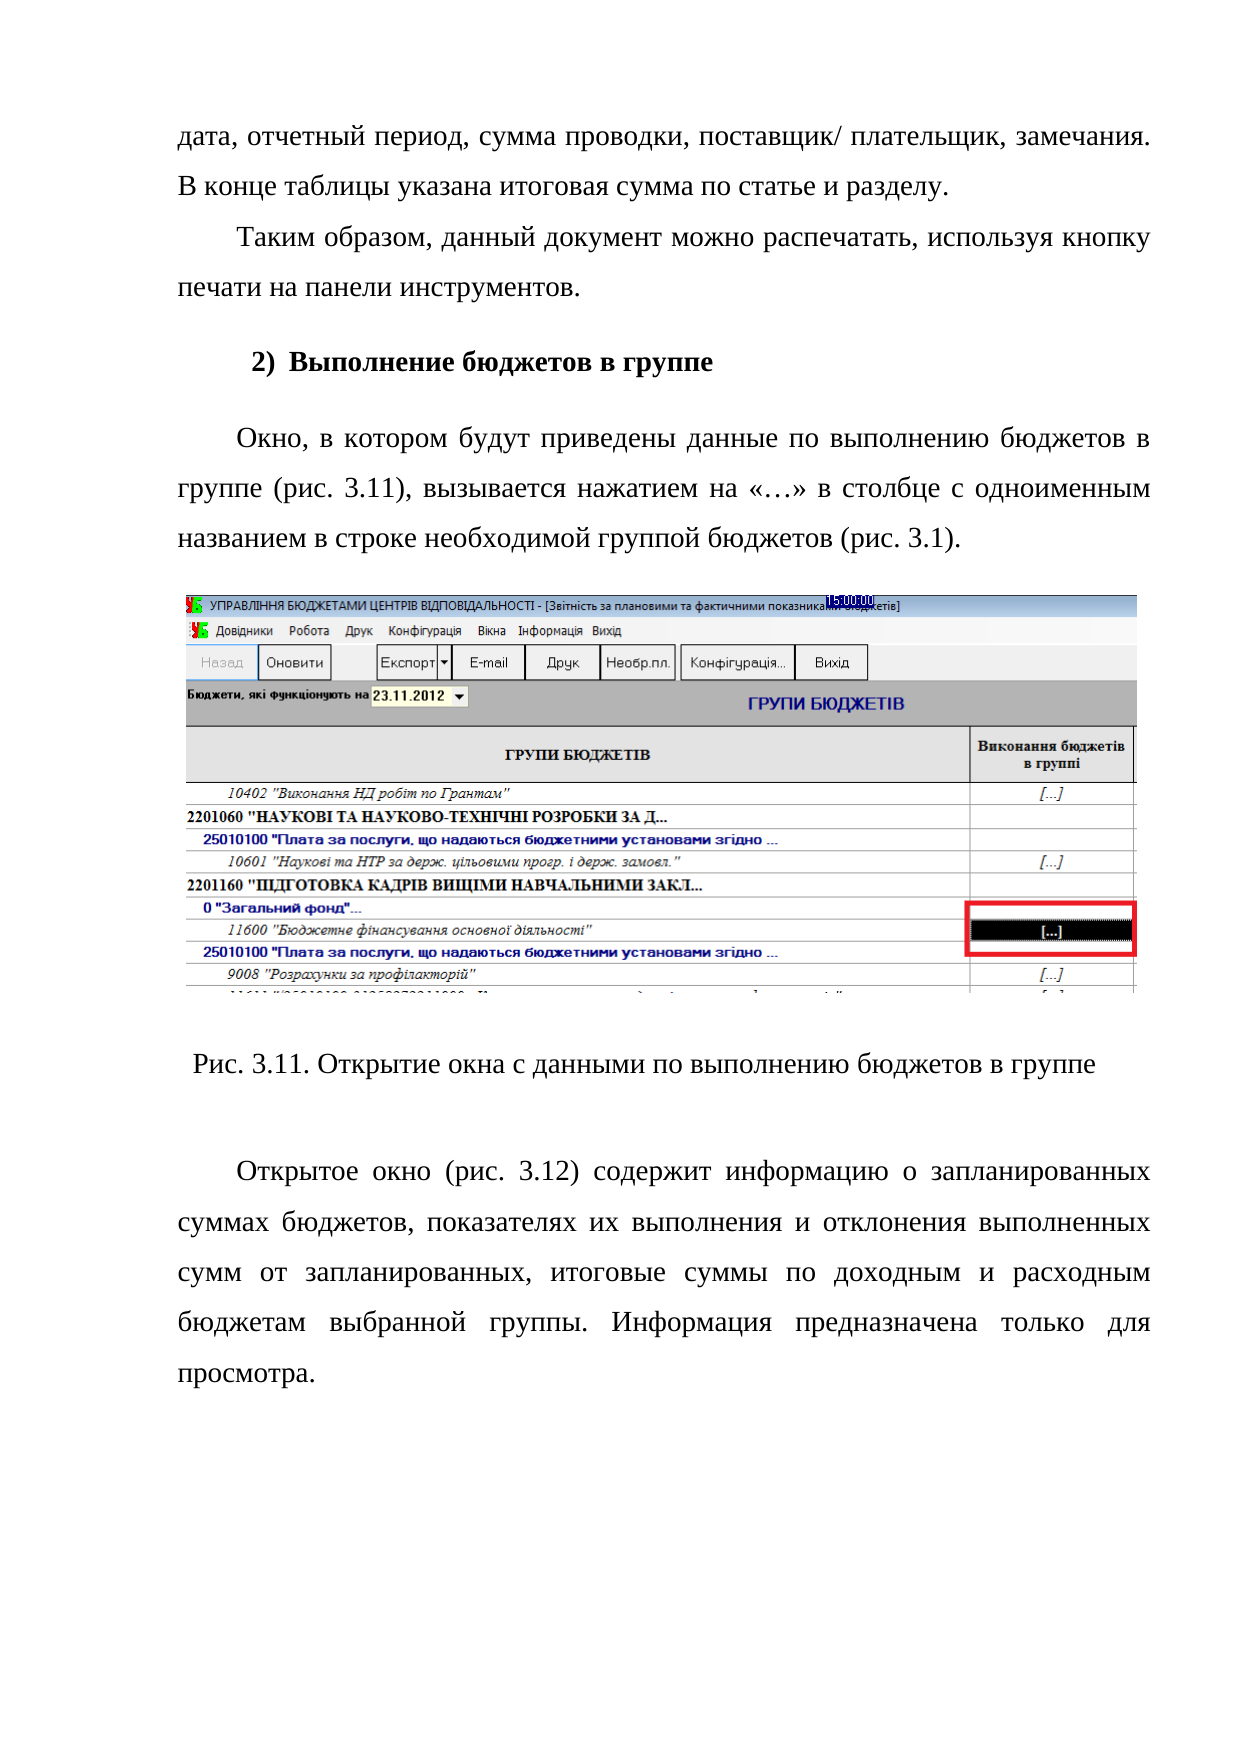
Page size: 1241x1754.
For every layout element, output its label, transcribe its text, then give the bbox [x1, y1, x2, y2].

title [177, 118, 1152, 202]
title Таким образом, данный документ можно распечатать, используя кнопку печати на панели инструментов. [177, 219, 1152, 303]
title Окно, в котором будут приведены данные по выполнению бюджетов в группе (рис. 3.11), вызывается нажатием на «…» в столбце с одноименным названием в строке необходимой группой бюджетов (рис. 3.1). [177, 420, 1152, 554]
picture [186, 595, 1137, 993]
subtitle Выполнение бюджетов в группе [251, 344, 1152, 378]
title Открытое окно (рис. 3.12) содержит информацию о запланированных суммах бюджетов, показателях их выполнения и отклонения выполненных сумм от запланированных, итоговые суммы по доходным и расходным бюджетам выбранной группы. Информация предназначена только для просмотра. [177, 1153, 1152, 1388]
